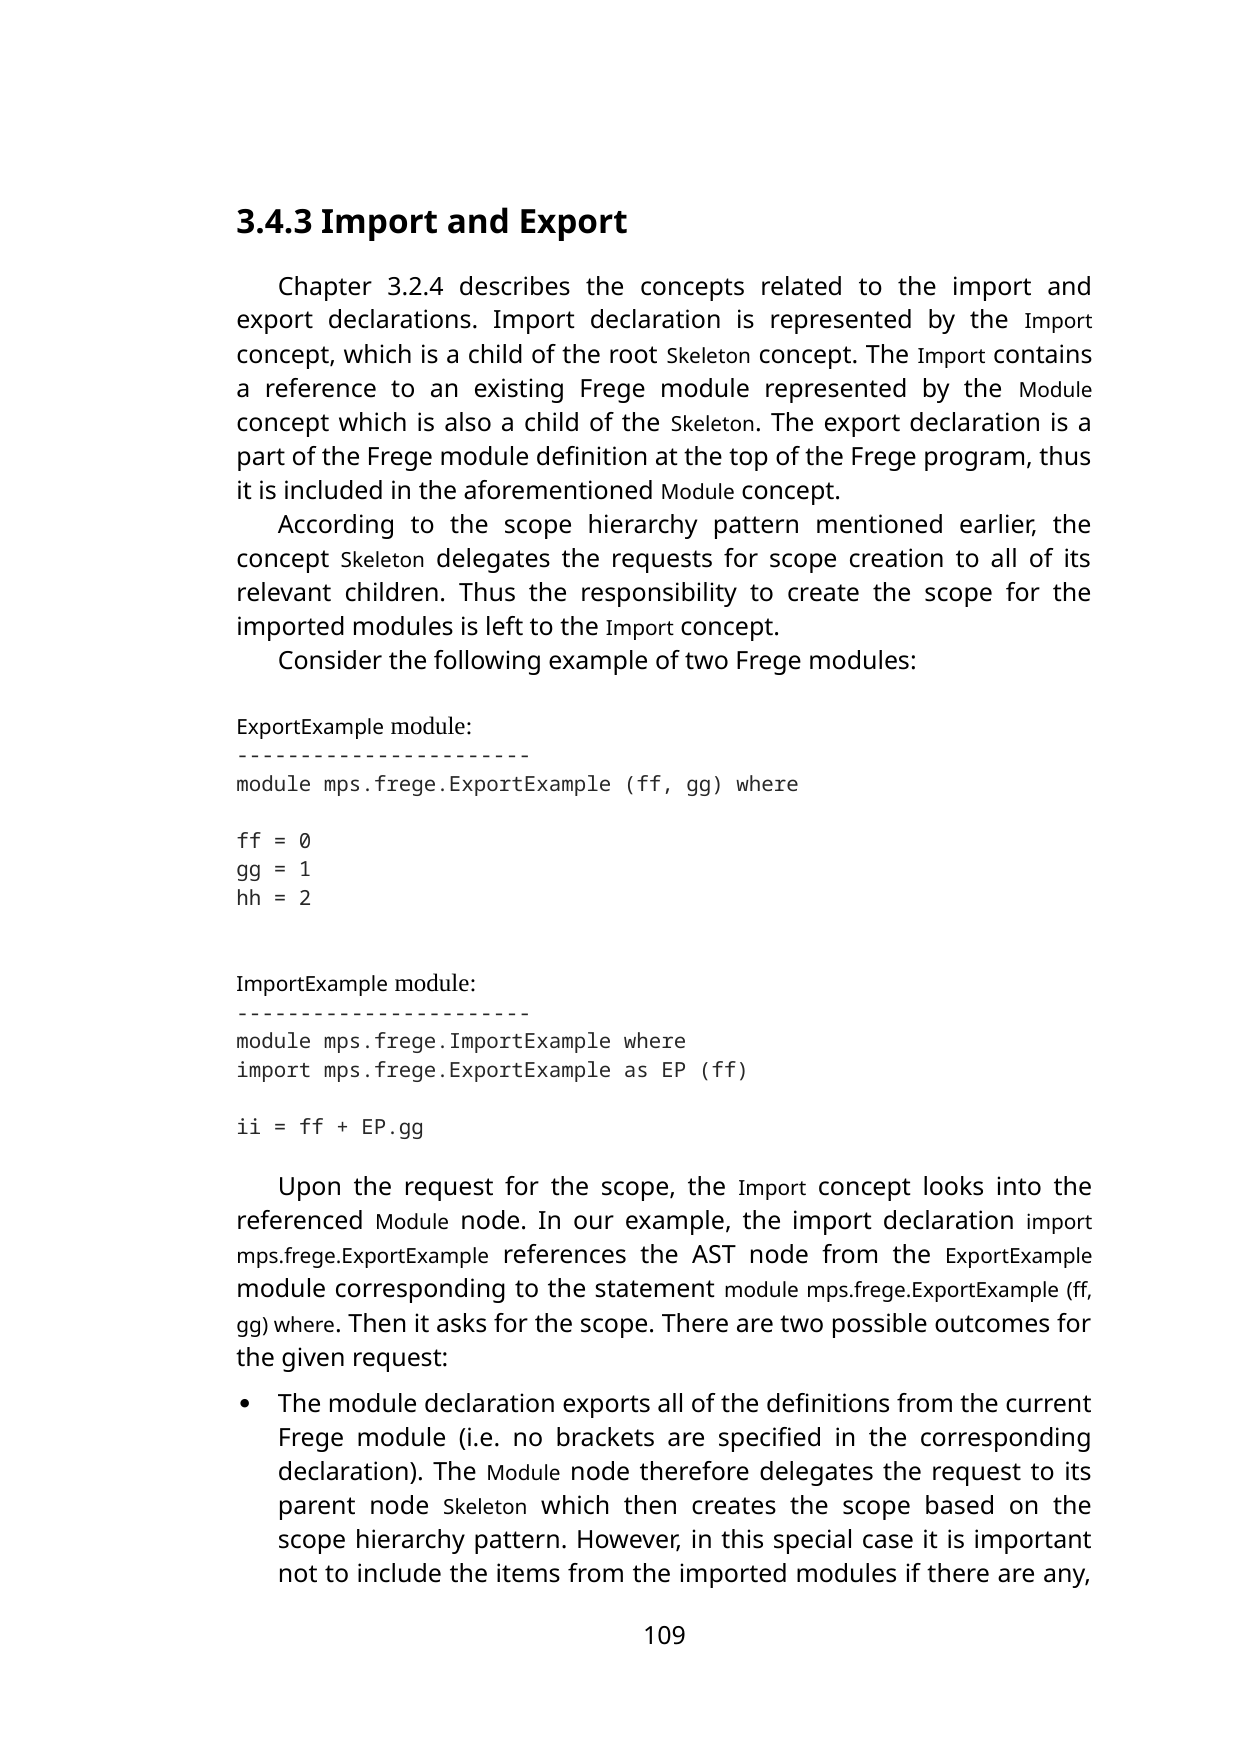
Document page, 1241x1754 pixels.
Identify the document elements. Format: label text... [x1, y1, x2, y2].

text ff = 0 [236, 826, 1092, 854]
text Upon the request for the scope, the Import concept looks into the referenced Module node. In our example, the import declaration import mps.frege.ExportExample references the AST node from the ExportExample module corresponding to the statement module mps.frege.ExportExample (ff, gg) where. Then it asks for the scope. There are two possible outcomes for the given request: [236, 1169, 1092, 1373]
text ii = ff + EP.gg [236, 1112, 1092, 1140]
text ExportExample module: [236, 711, 1092, 740]
text module mps.frege.ExportExample (ff, gg) where [236, 769, 1092, 797]
text gg = 1 [236, 854, 1092, 883]
text According to the scope hierarchy pattern mentioned earlier, the concept Skeleton delegates the requests for scope creation to all of its relevant children. Thus the responsibility to create the scope for the imported modules is left to the Import concept. [236, 507, 1092, 643]
text Chapter 3.2.4 describes the concepts related to the import and export declarations. Import declaration is represented by the Import concept, which is a child of the root Skeleton concept. The Import contains a reference to an existing Frege module represented by the Module concept which is also a child of the Skeleton. The export declaration is a part of the Frege module definition at the top of the Frege program, thus it is included in the aforementioned Module concept. [236, 268, 1092, 507]
text Consider the following example of two Frege modules: [236, 643, 1092, 677]
text ImportExample module: [236, 968, 1092, 998]
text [240, 1386, 1092, 1590]
text import mps.frege.ExportExample as EP (ff) [236, 1055, 1092, 1083]
text hh = 2 [236, 883, 1092, 911]
text module mps.frege.ImportExample where [236, 1026, 1092, 1055]
subtitle 3.4.3 Import and Export [236, 198, 1092, 243]
